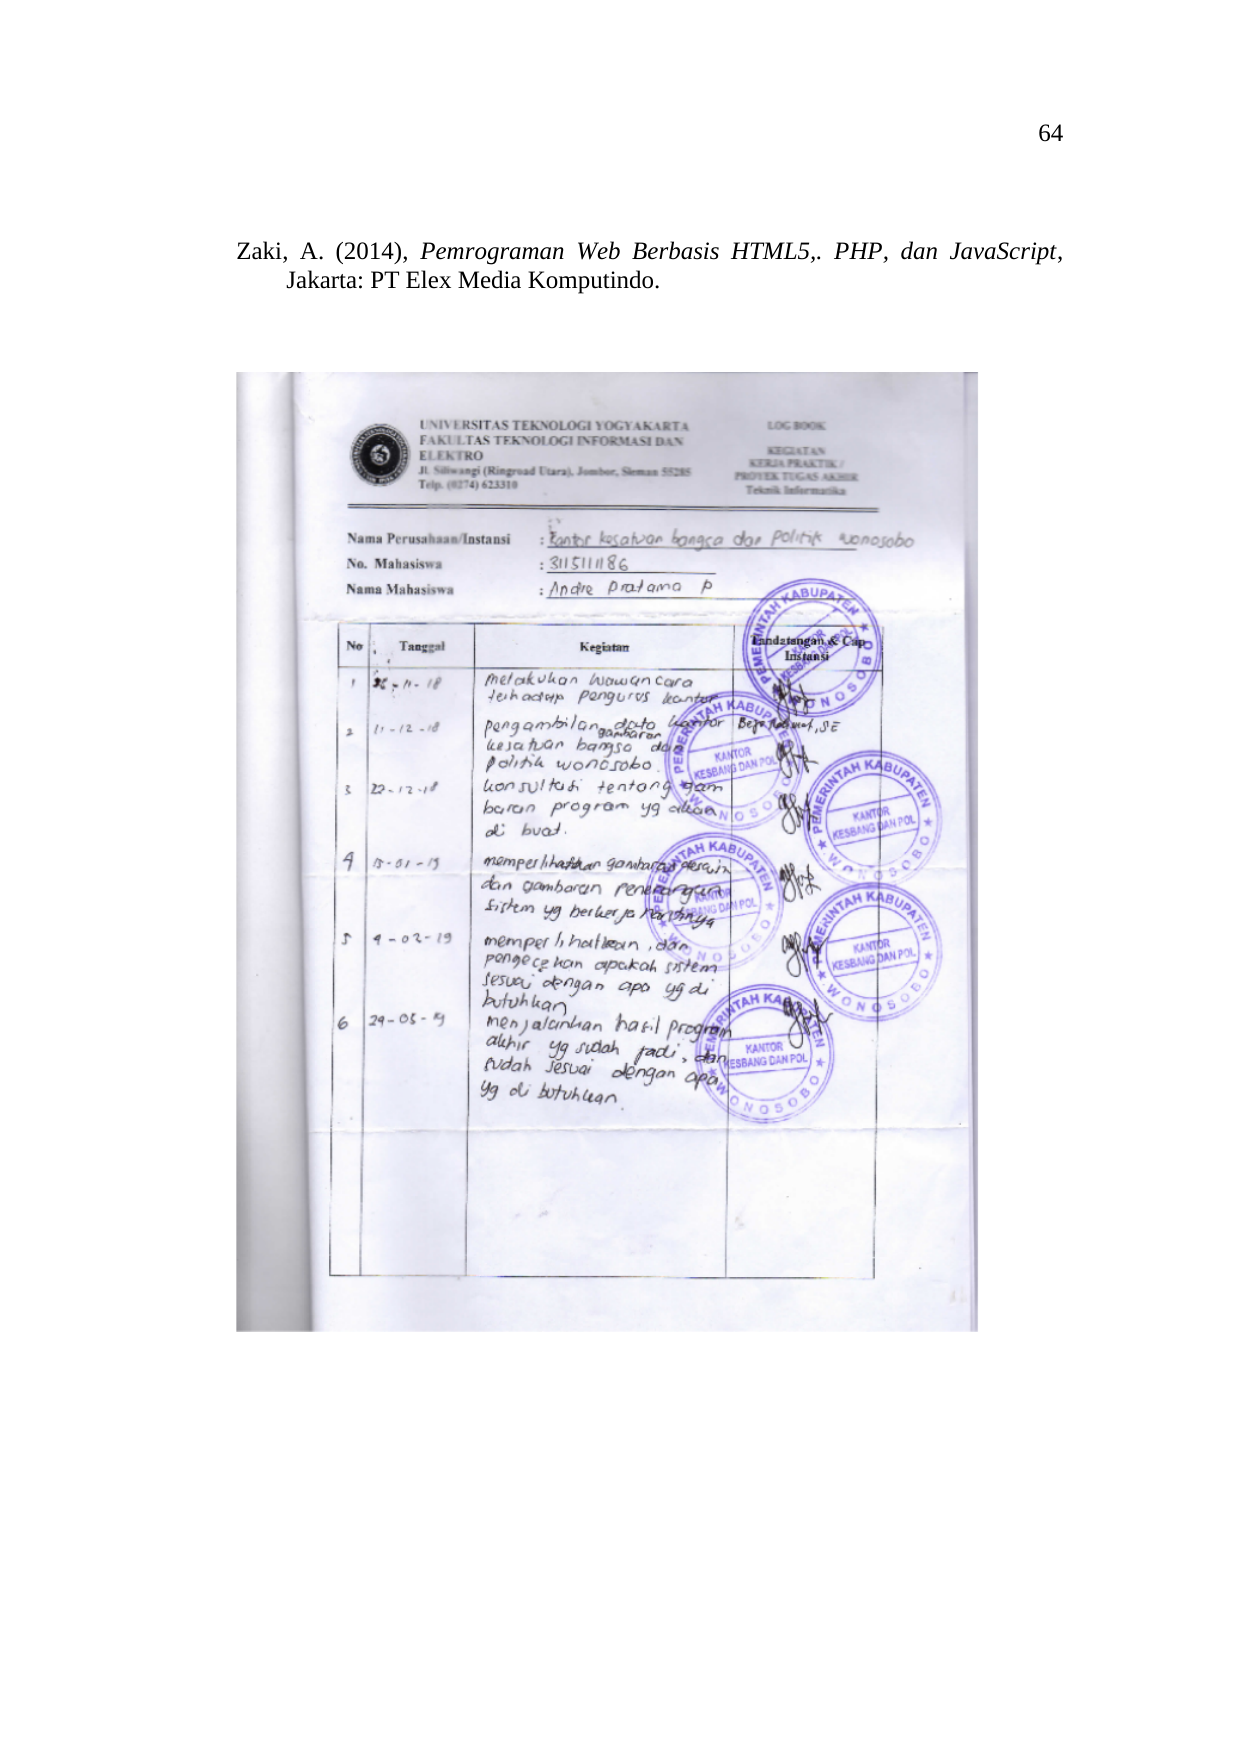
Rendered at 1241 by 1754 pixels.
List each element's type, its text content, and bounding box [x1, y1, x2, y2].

text Zaki, A. (2014), Pemrograman Web Berbasis HTML5,. PHP, dan JavaScript, Jakarta: PT Elex Media Komputindo. [236, 236, 1063, 294]
